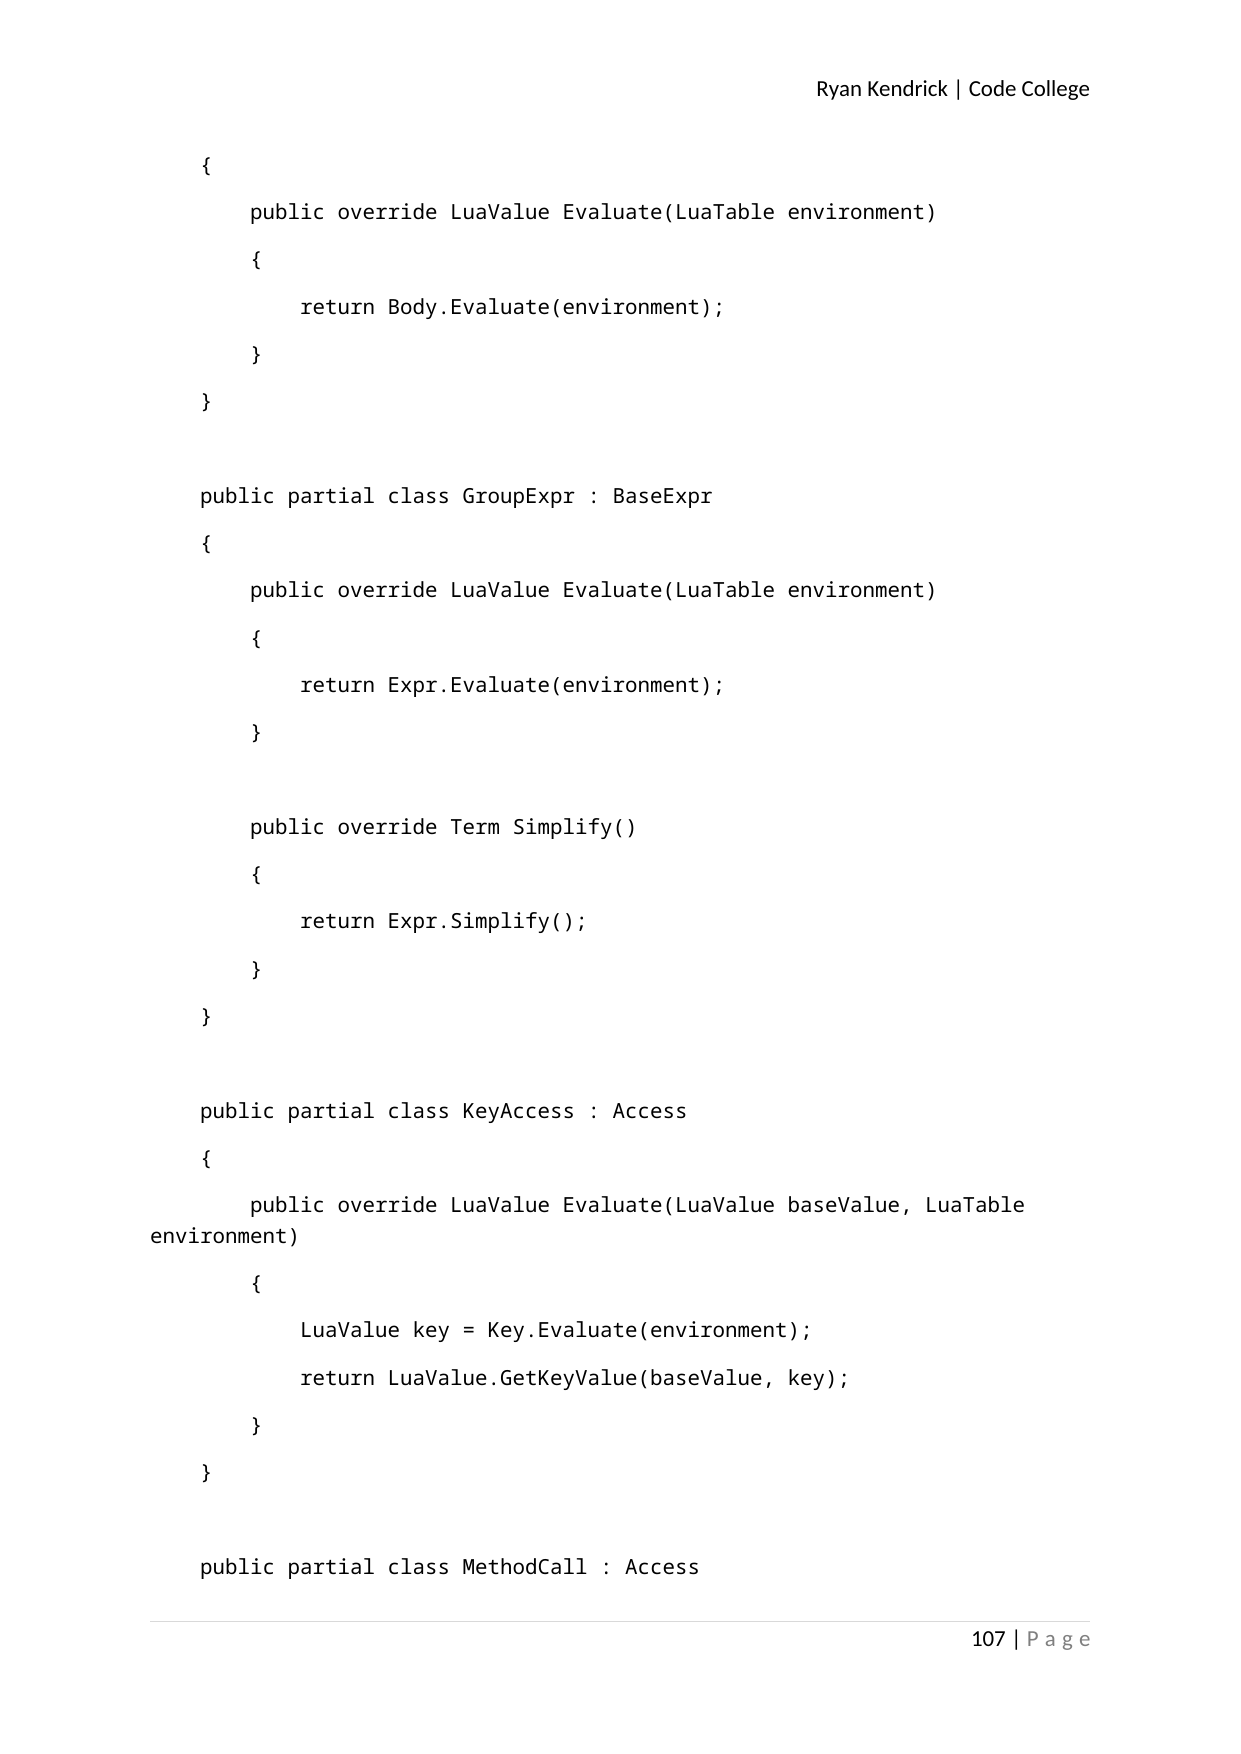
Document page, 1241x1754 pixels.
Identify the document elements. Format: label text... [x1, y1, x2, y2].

text return Expr.Evaluate(environment); [150, 670, 1090, 699]
text public partial class GroupExpr : BaseExpr [150, 481, 1090, 509]
text LuaValue key = Key.Evaluate(environment); [150, 1316, 1090, 1344]
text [150, 1190, 1090, 1249]
text public override LuaValue Evaluate(LuaTable environment) [150, 576, 1090, 604]
text } [150, 386, 1090, 415]
text { [150, 623, 1090, 651]
text public override Term Simplify() [150, 812, 1090, 841]
text { [150, 244, 1090, 273]
text } [150, 717, 1090, 746]
text } [150, 1457, 1090, 1486]
text { [150, 150, 1090, 178]
text { [150, 1268, 1090, 1297]
text public partial class MethodCall : Access [150, 1552, 1090, 1581]
text { [150, 1143, 1090, 1172]
text { [150, 528, 1090, 557]
text return LuaValue.GetKeyValue(baseValue, key); [150, 1363, 1090, 1391]
text public partial class KeyAccess : Access [150, 1096, 1090, 1124]
text public override LuaValue Evaluate(LuaTable environment) [150, 197, 1090, 226]
text } [150, 1410, 1090, 1439]
text } [150, 339, 1090, 368]
text } [150, 954, 1090, 982]
text { [150, 859, 1090, 888]
text } [150, 1001, 1090, 1030]
text return Expr.Simplify(); [150, 907, 1090, 935]
text return Body.Evaluate(environment); [150, 292, 1090, 320]
